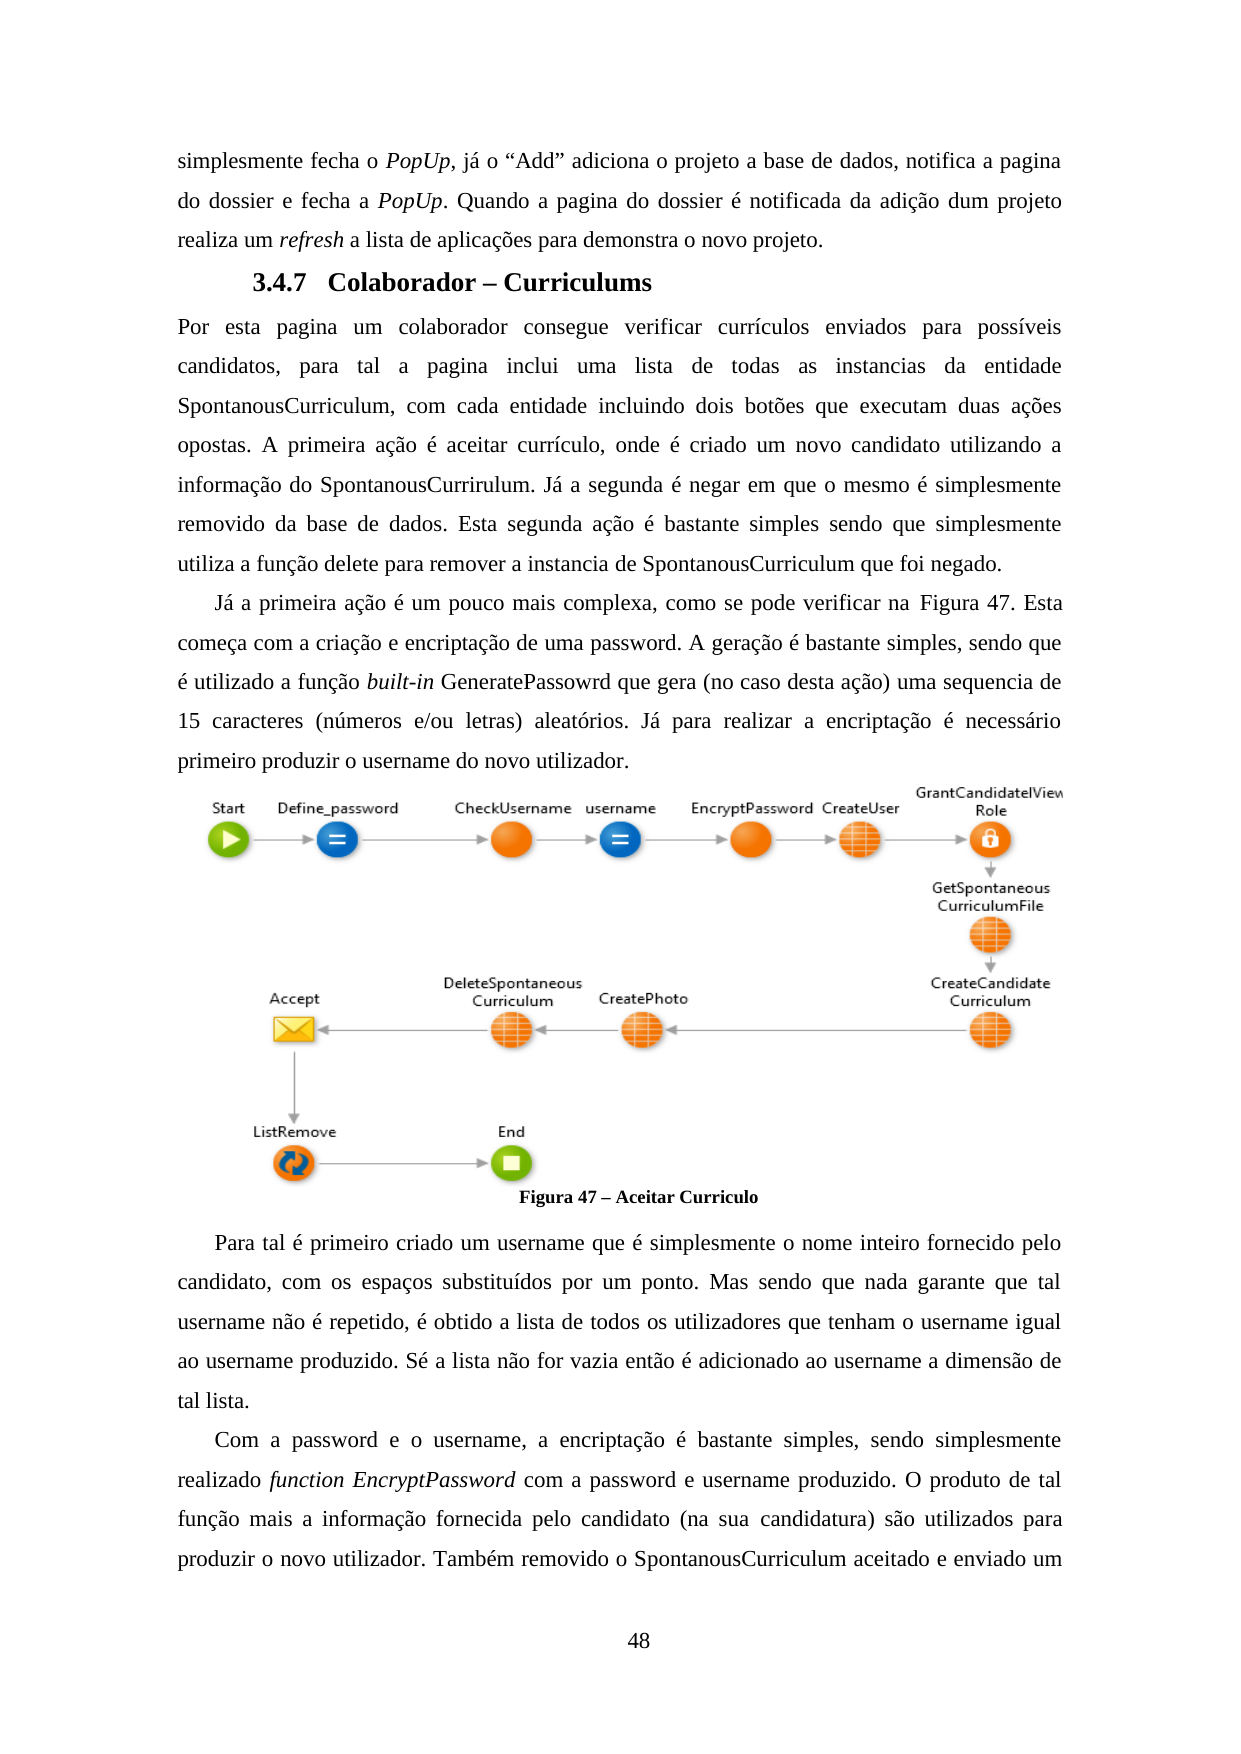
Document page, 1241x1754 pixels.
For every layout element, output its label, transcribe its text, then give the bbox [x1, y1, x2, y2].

picture [177, 786, 1063, 1187]
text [177, 148, 1063, 253]
list Colaborador – Curriculums [252, 266, 1063, 297]
text Já a primeira ação é um pouco mais complexa, como se pode verificar na Figura 47. Esta começa com a criação e encriptação de uma password. A geração é bastante simples, sendo que é utilizado a função built-in GeneratePassowrd que gera (no caso desta ação) uma sequencia de 15 caracteres (números e/ou letras) aleatórios. Já para realizar a encriptação é necessário primeiro produzir o username do novo utilizador. [177, 589, 1063, 773]
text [177, 1426, 1063, 1571]
text Para tal é primeiro criado um username que é simplesmente o nome inteiro fornecido pelo candidato, com os espaços substituídos por um ponto. Mas sendo que nada garante que tal username não é repetido, é obtido a lista de todos os utilizadores que tenham o username igual ao username produzido. Sé a lista não for vazia então é adicionado ao username a dimensão de tal lista. [177, 1229, 1063, 1413]
text Por esta pagina um colaborador consegue verificar currículos enviados para possíveis candidatos, para tal a pagina inclui uma lista de todas as instancias da entidade SpontanousCurriculum, com cada entidade incluindo dois botões que executam duas ações opostas. A primeira ação é aceitar currículo, onde é criado um novo candidato utilizando a informação do SpontanousCurrirulum. Já a segunda é negar em que o mesmo é simplesmente removido da base de dados. Esta segunda ação é bastante simples sendo que simplesmente utiliza a função delete para remover a instancia de SpontanousCurriculum que foi negado. [177, 313, 1063, 576]
